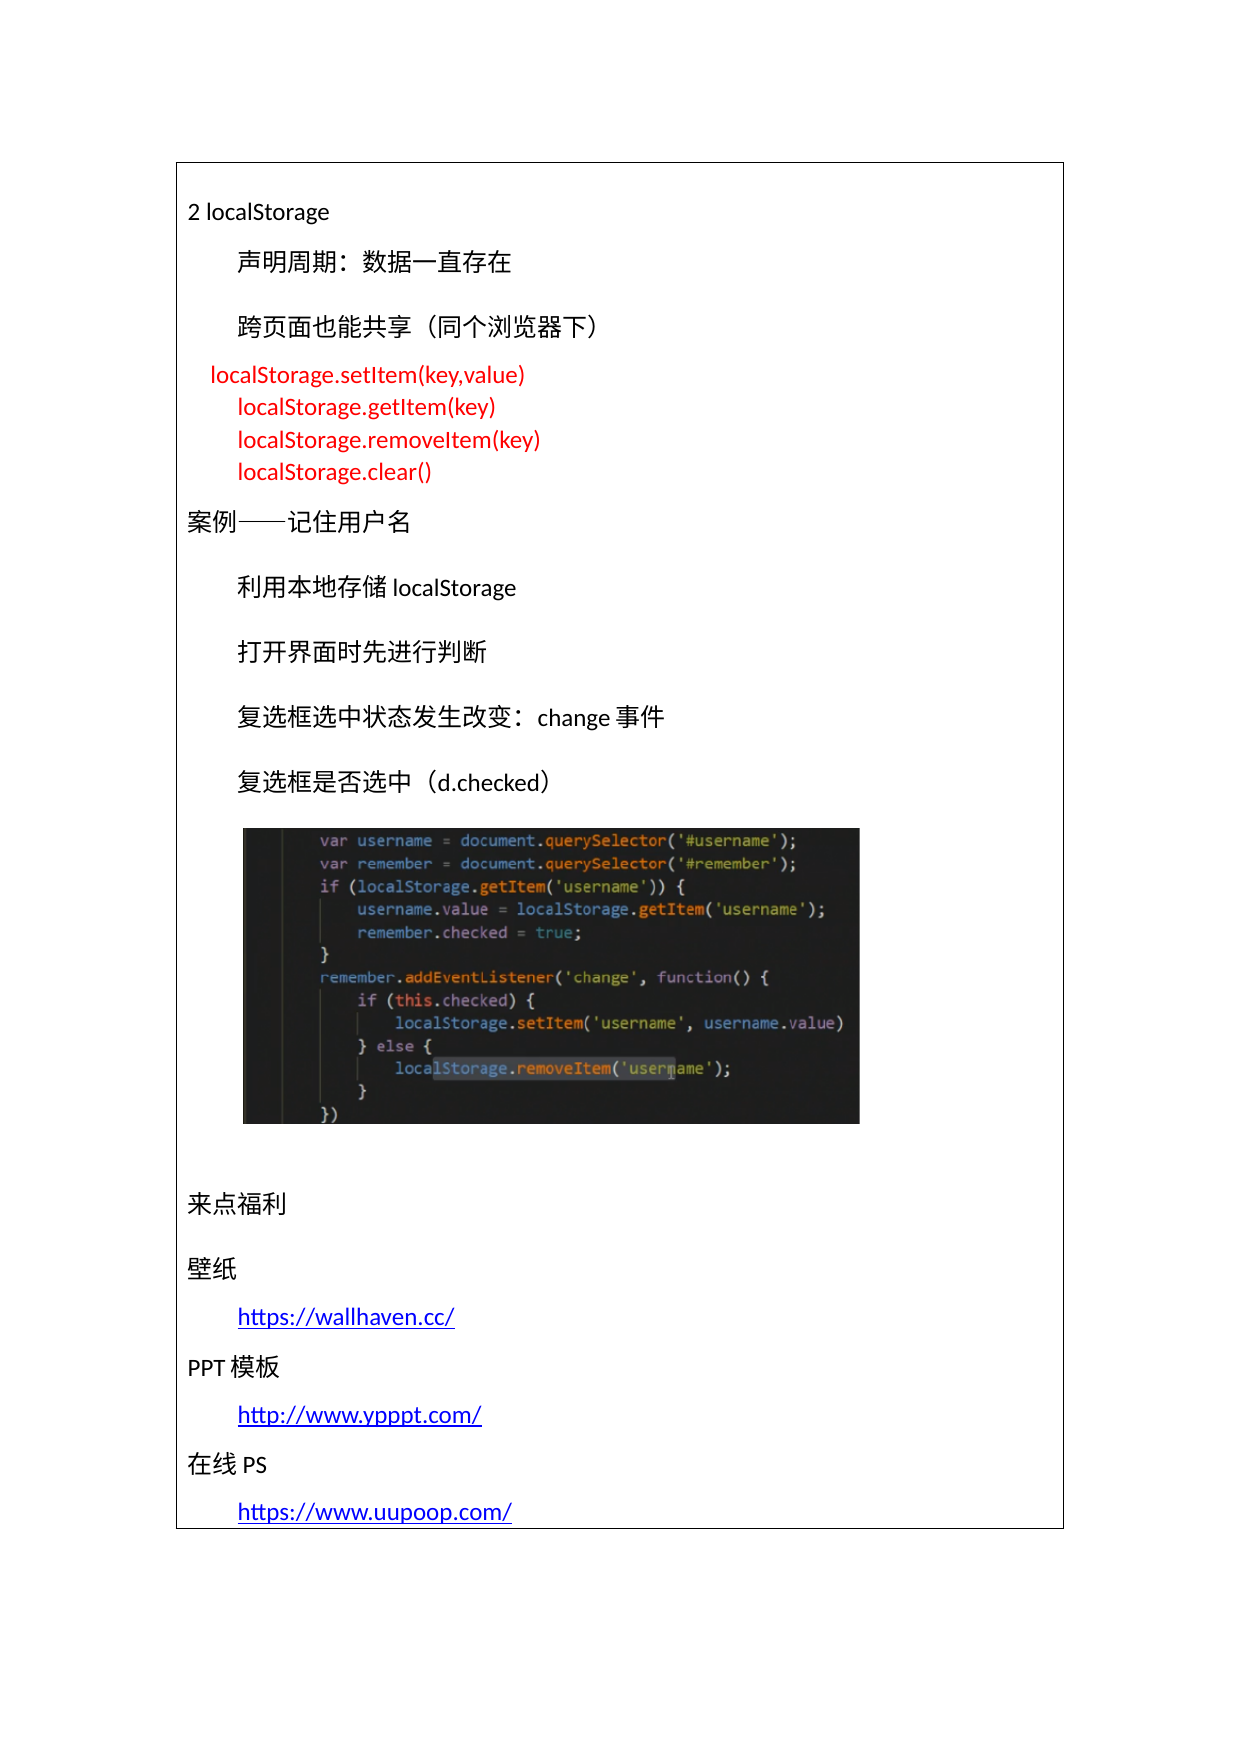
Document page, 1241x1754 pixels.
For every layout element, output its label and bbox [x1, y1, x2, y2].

picture [243, 827, 860, 1124]
table_header [177, 163, 1063, 1528]
